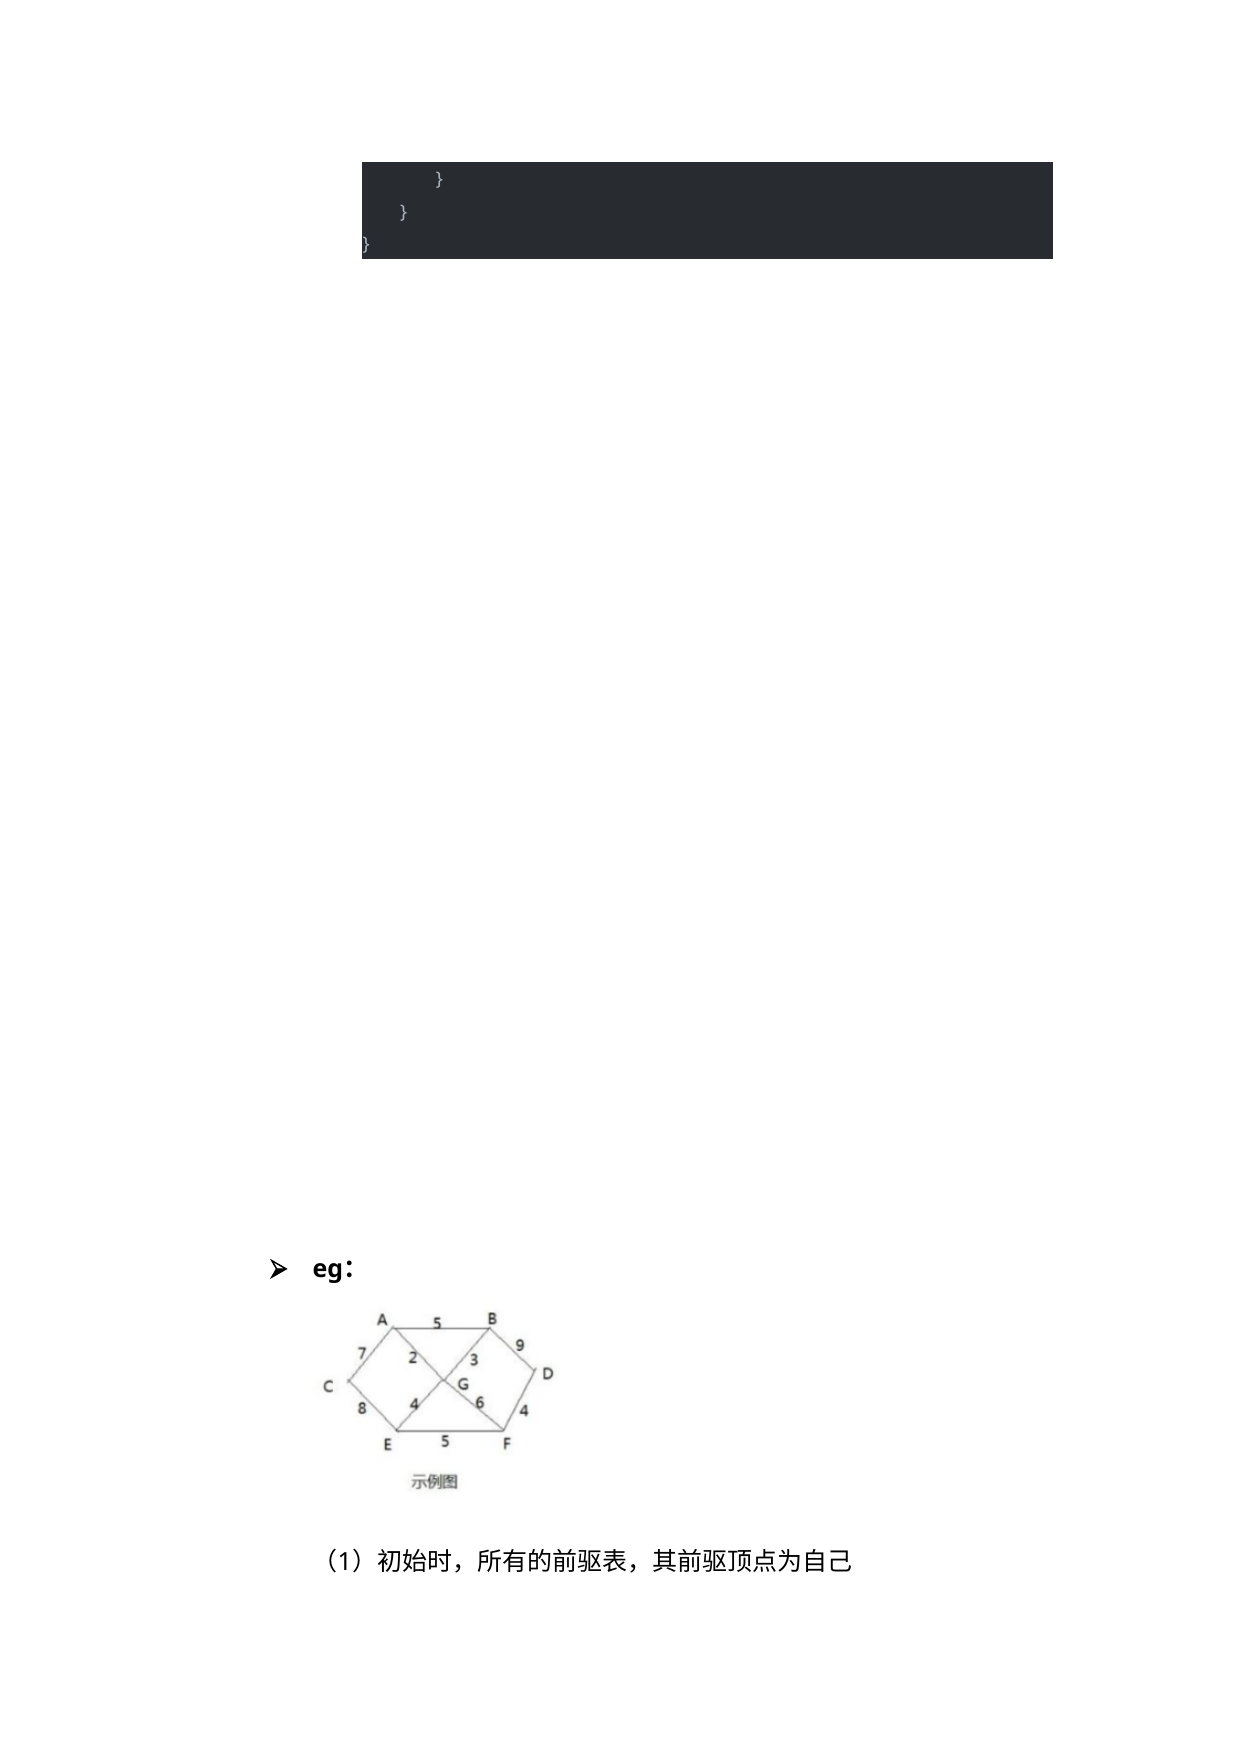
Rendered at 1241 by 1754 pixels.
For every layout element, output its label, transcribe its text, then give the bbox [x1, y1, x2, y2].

text } [362, 227, 1053, 259]
text } [362, 162, 1053, 194]
list eg： [269, 1234, 1053, 1299]
picture [312, 1299, 563, 1498]
text } [362, 194, 1053, 227]
list （1）初始时，所有的前驱表，其前驱顶点为自己 [312, 1527, 1053, 1592]
